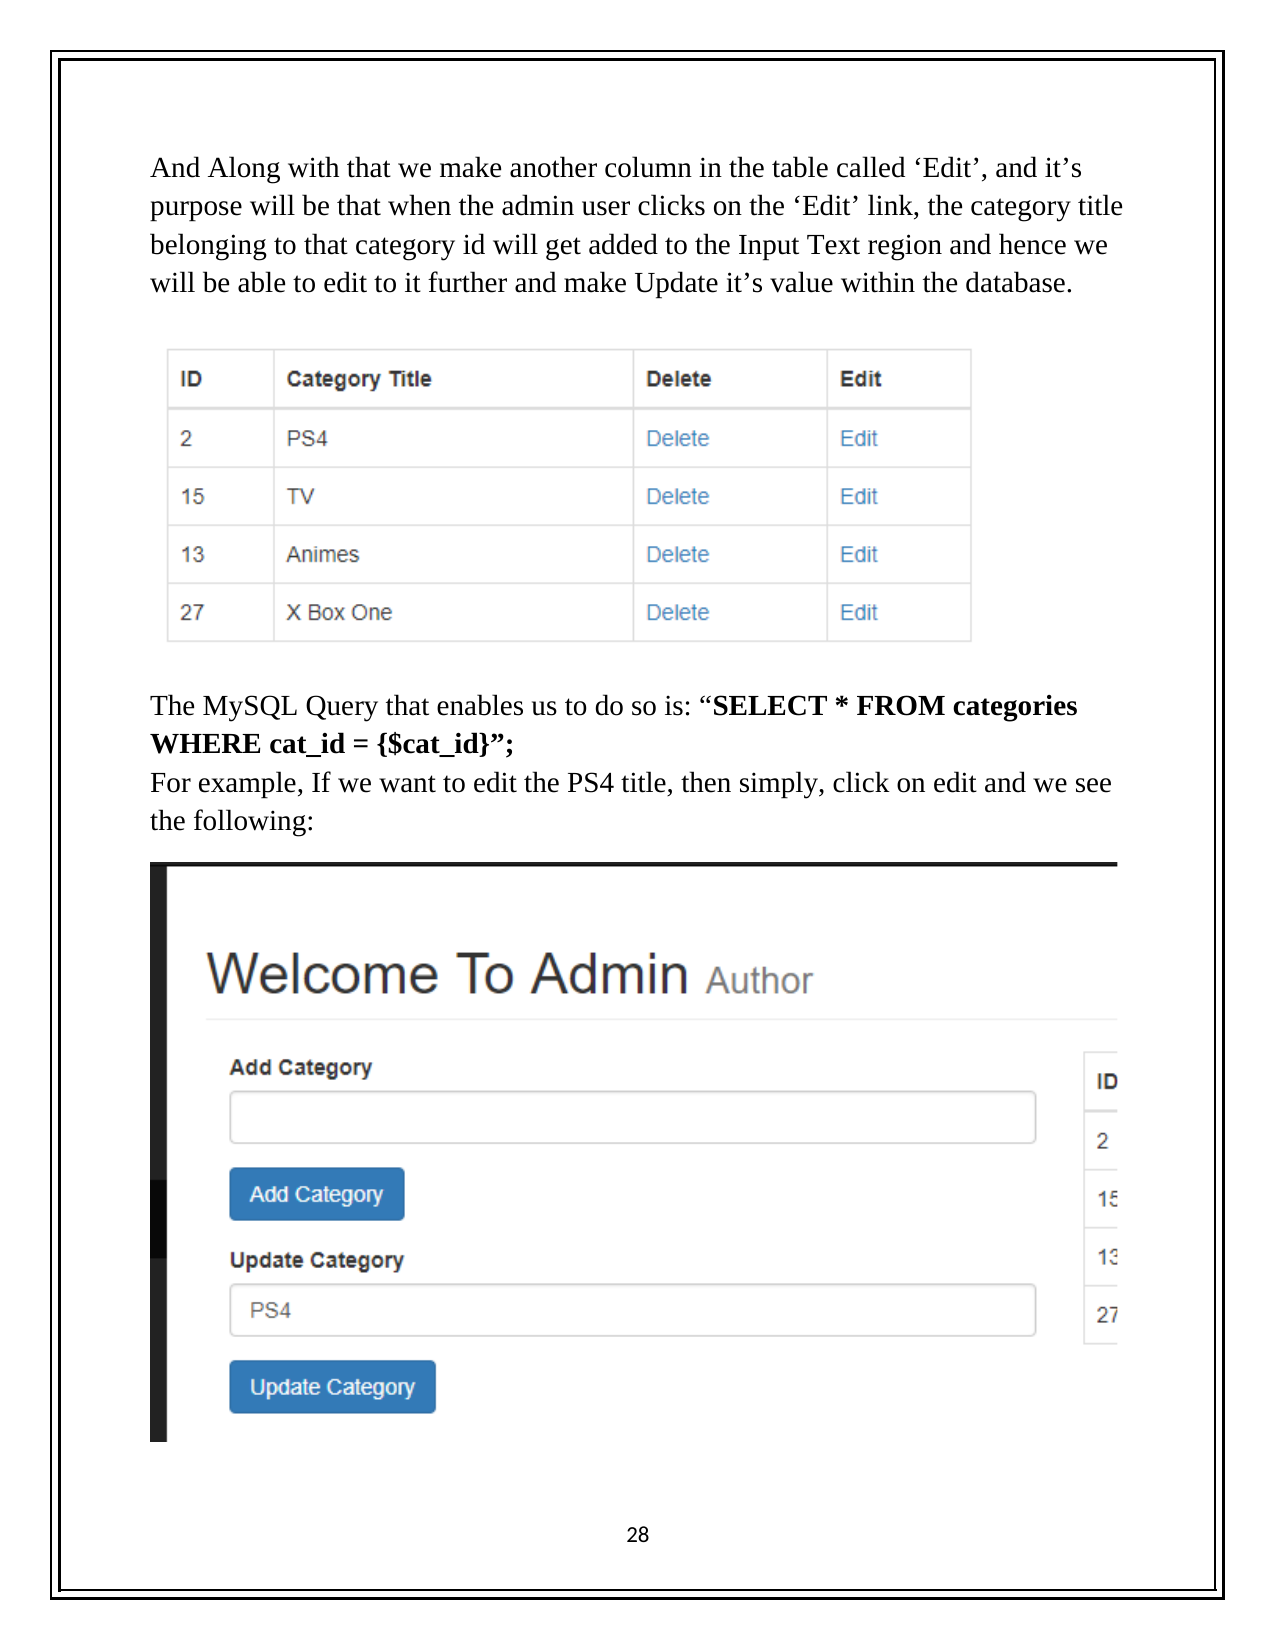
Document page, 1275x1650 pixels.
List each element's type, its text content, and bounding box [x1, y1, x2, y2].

picture [150, 862, 1118, 1442]
picture [150, 325, 1033, 683]
text And Along with that we make another column in the table called ‘Edit’, and it’s purpose will be that when the admin user clicks on the ‘Edit’ link, the category title belonging to that category id will get added to the Input Text region and hence we will be able to edit to it further and make Update it’s value within the database. [150, 150, 1125, 299]
